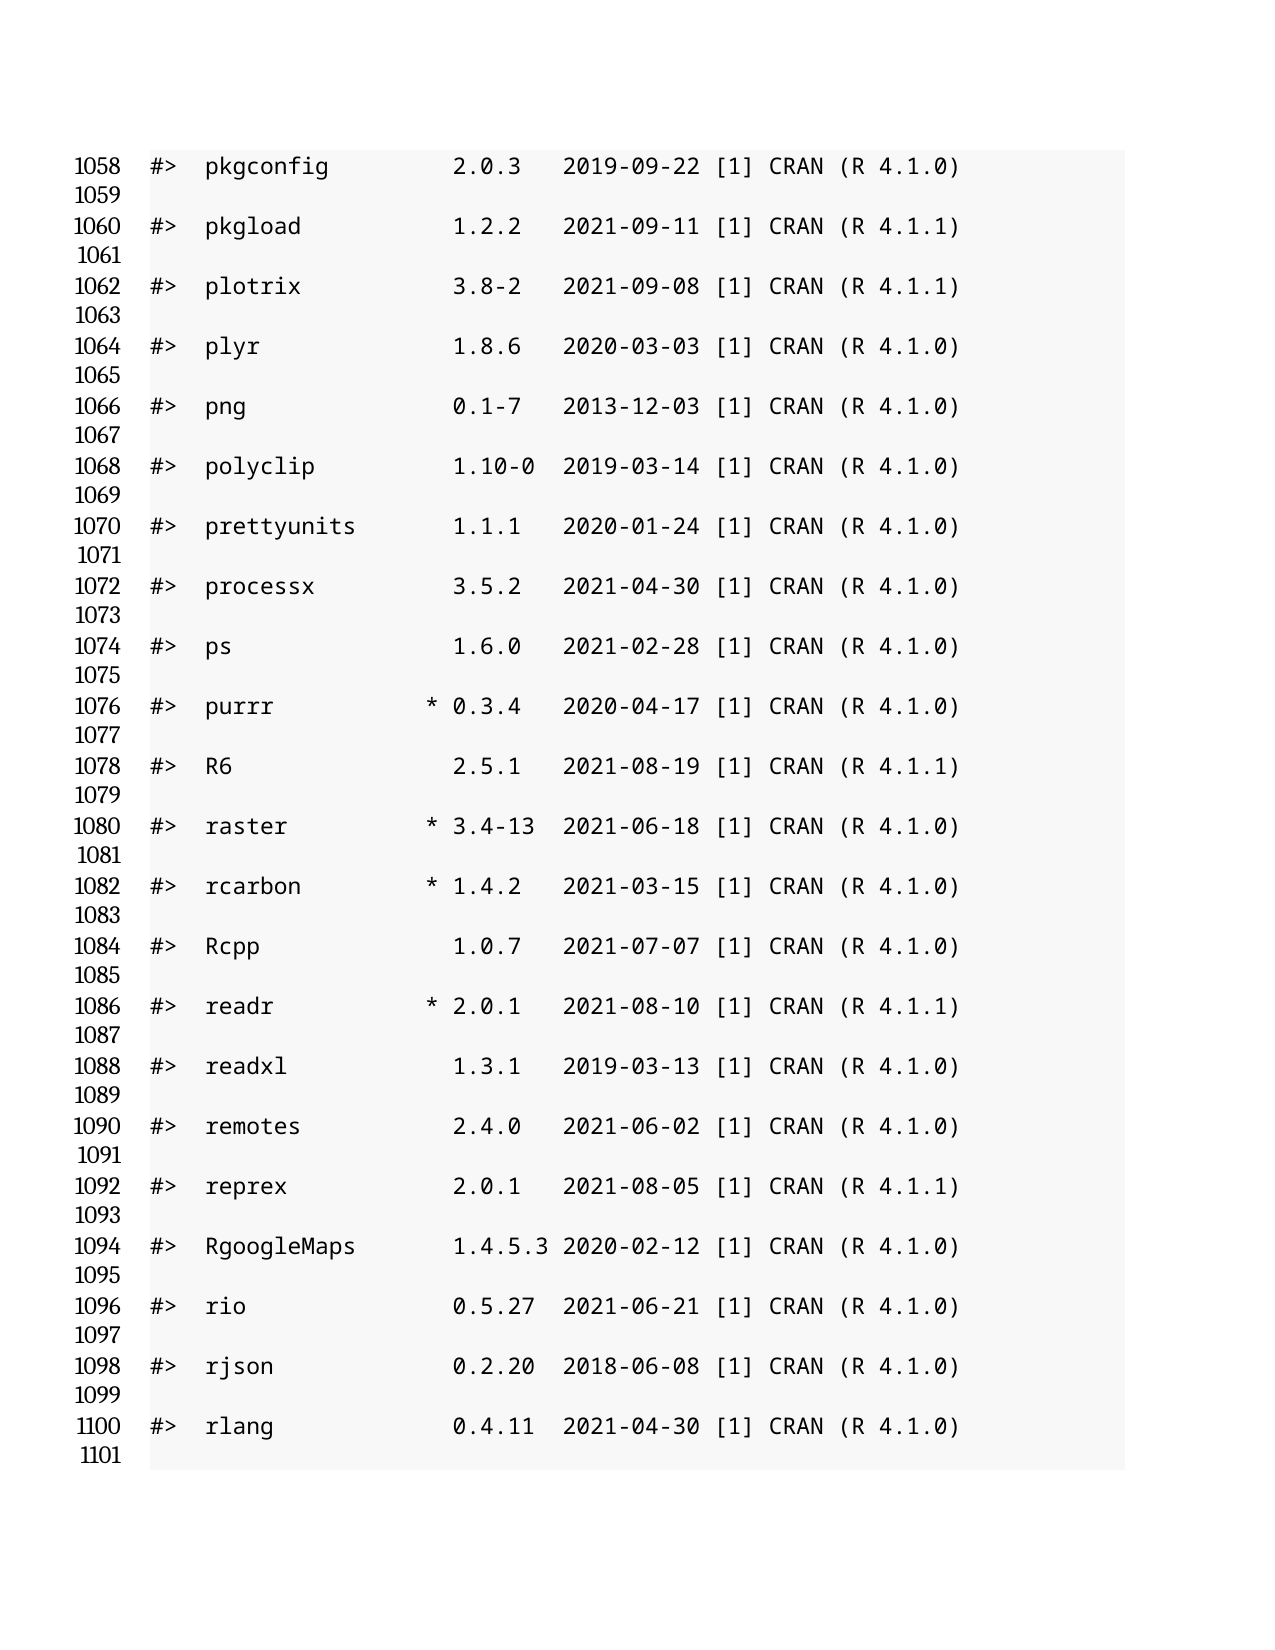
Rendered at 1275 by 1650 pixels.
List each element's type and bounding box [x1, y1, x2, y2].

text [150, 150, 1125, 1470]
